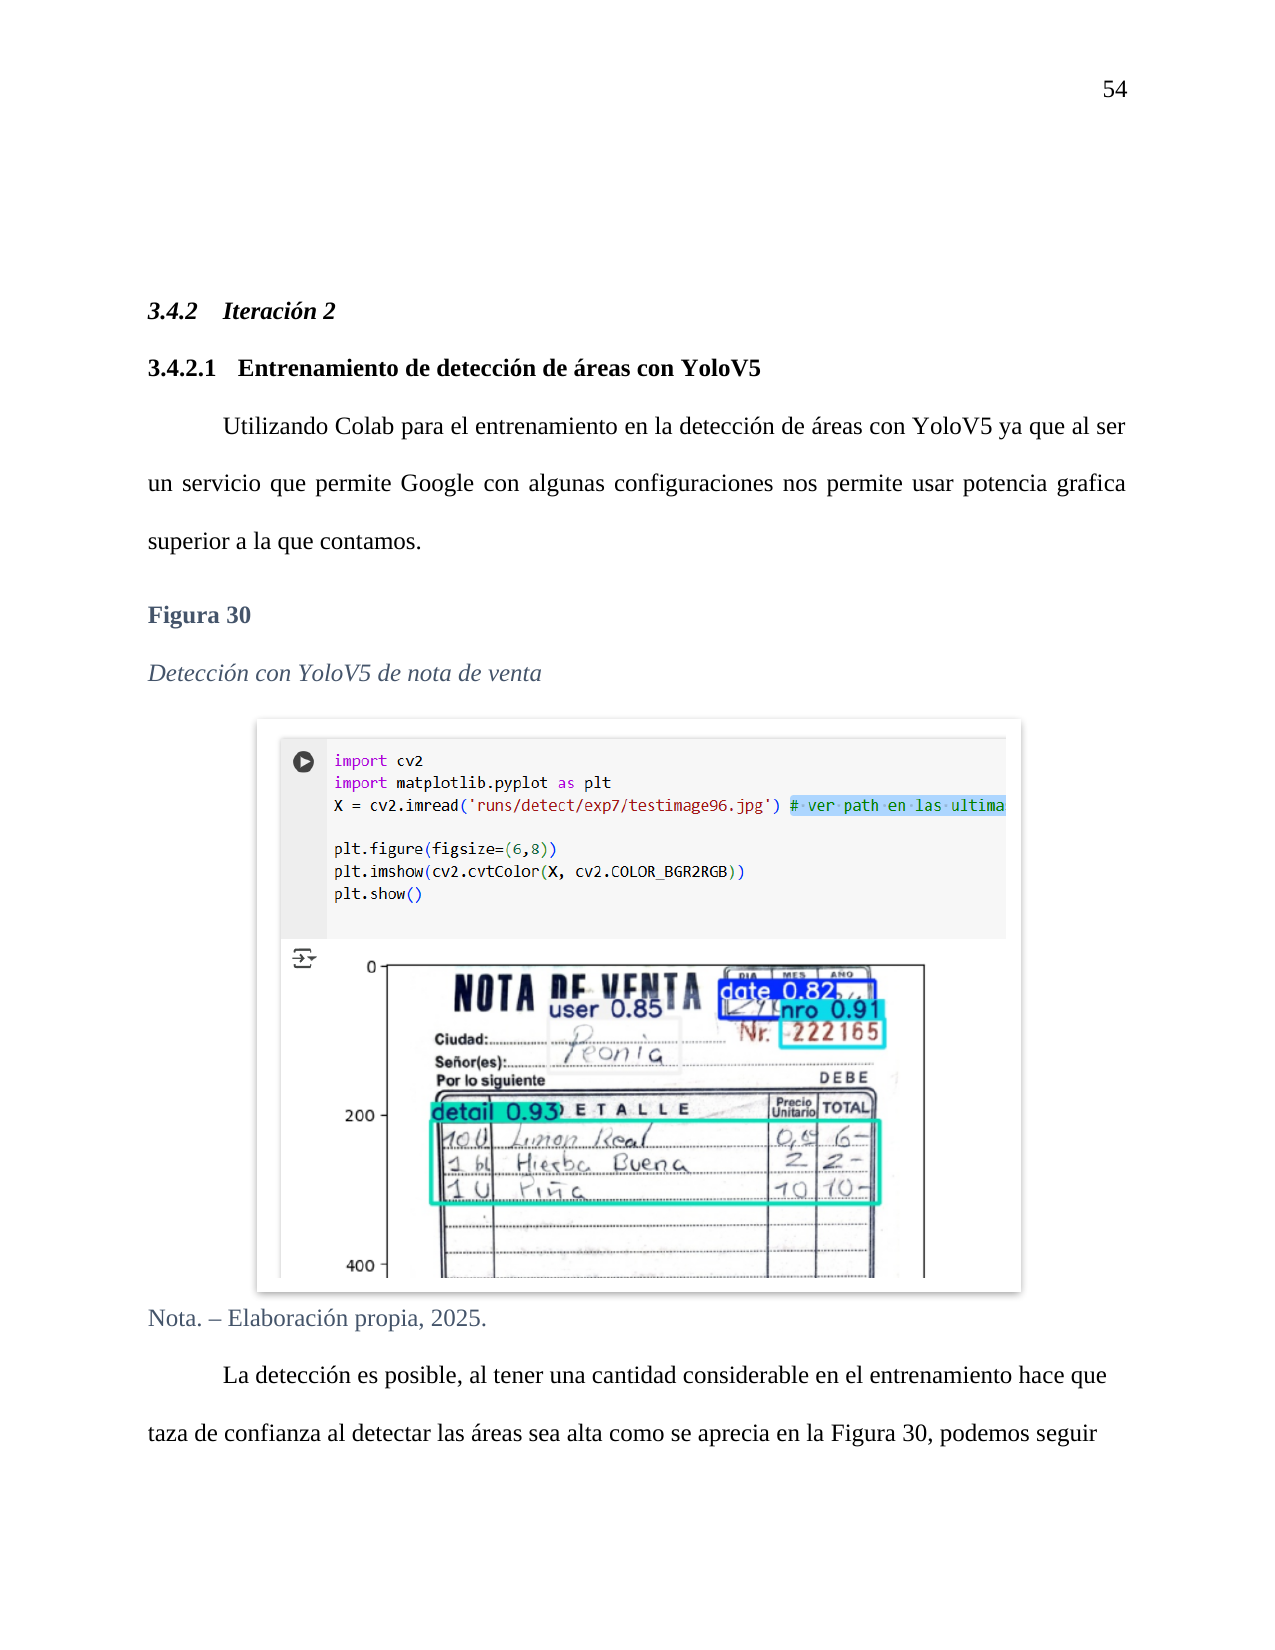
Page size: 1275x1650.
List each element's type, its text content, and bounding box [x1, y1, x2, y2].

picture [272, 734, 1006, 1278]
text Utilizando Colab para el entrenamiento en la detección de áreas con YoloV5 ya que al ser un servicio que permite Google con algunas configuraciones nos permite usar potencia grafica superior a la que contamos. [148, 411, 1127, 555]
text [148, 1360, 1127, 1447]
text Figura 30 Detección con YoloV5 de nota de venta [148, 600, 1127, 686]
subtitle Entrenamiento de detección de áreas con YoloV5 [148, 353, 1127, 382]
text Nota. – Elaboración propia, 2025. [148, 1303, 1127, 1332]
subtitle Iteración 2 [148, 296, 1127, 325]
